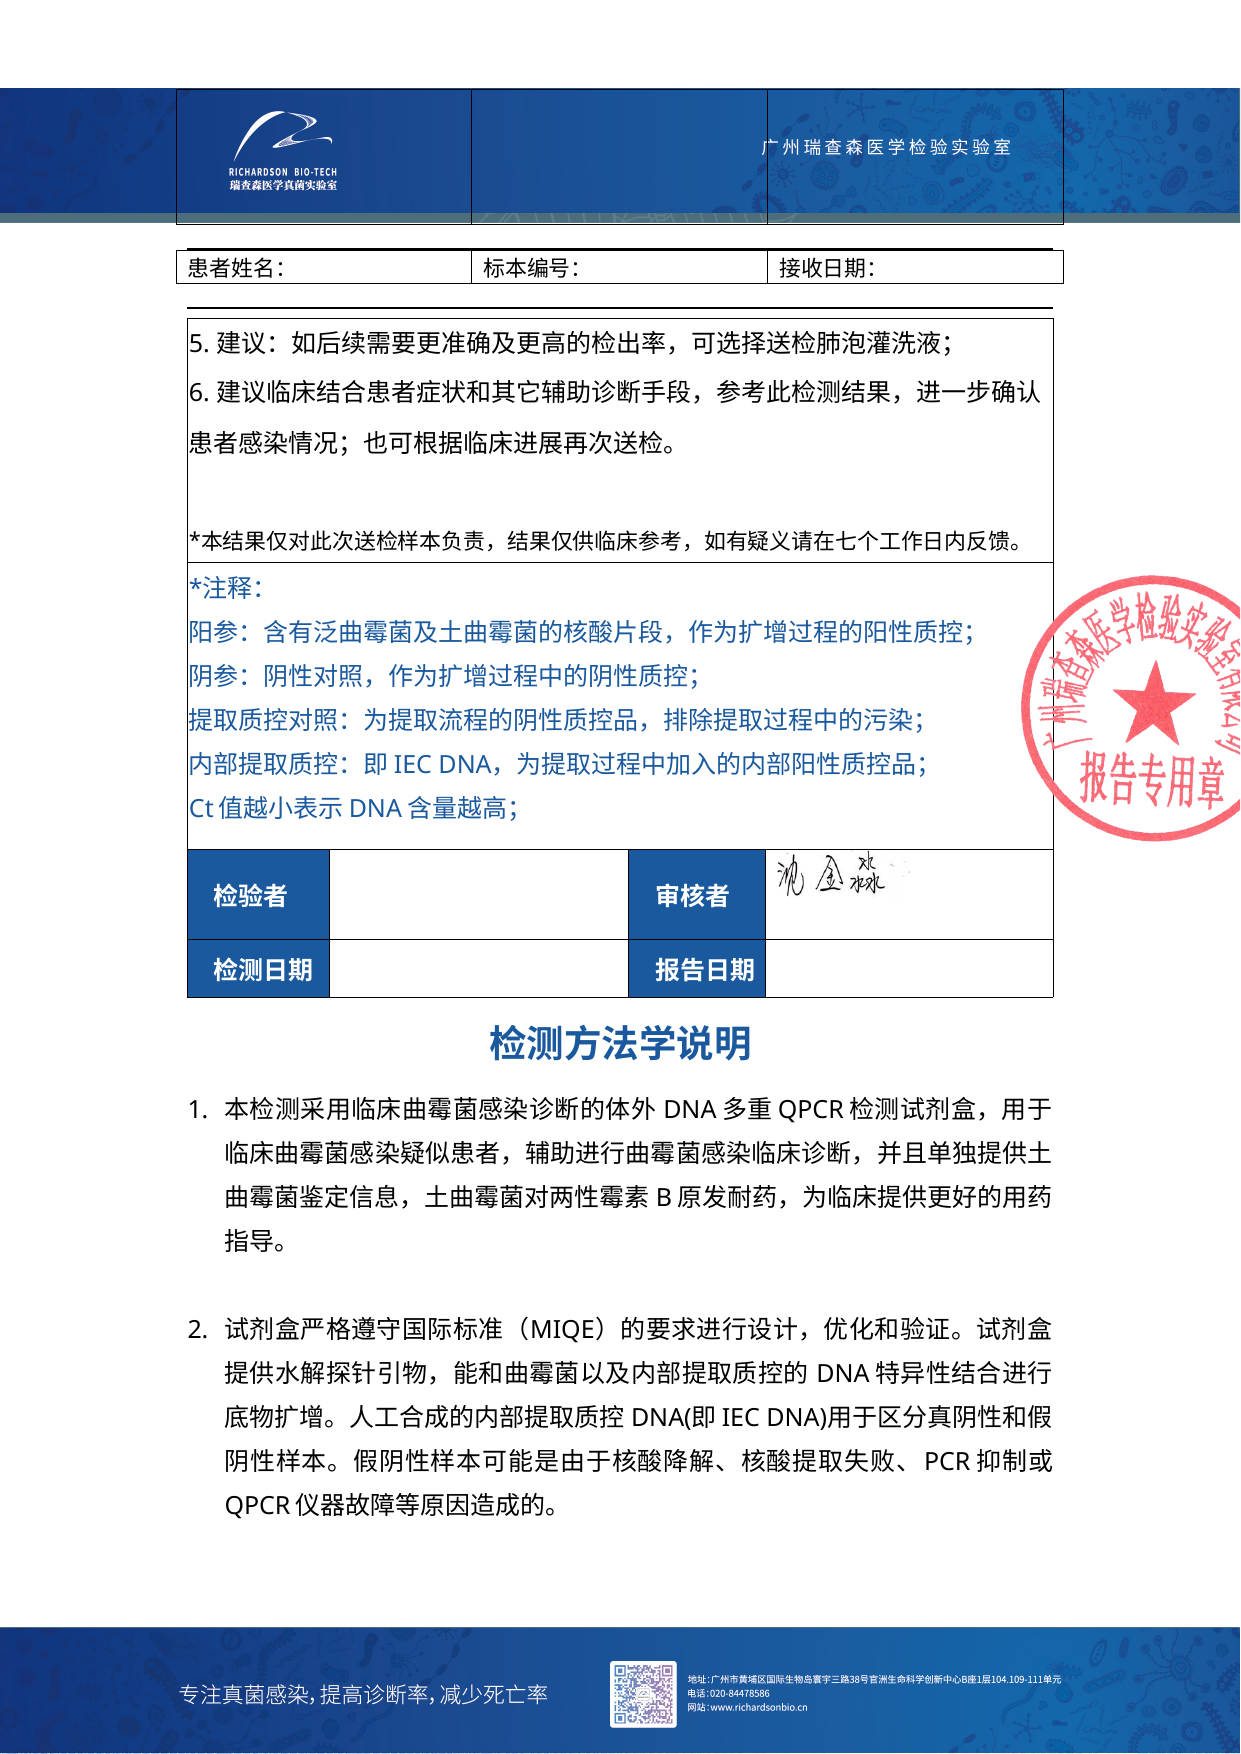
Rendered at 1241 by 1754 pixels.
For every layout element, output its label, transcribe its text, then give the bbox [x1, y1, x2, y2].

list 本检测采用临床曲霉菌感染诊断的体外DNA多重QPCR检测试剂盒，用于临床曲霉菌感染疑似患者，辅助进行曲霉菌感染临床诊断，并且单独提供土曲霉菌鉴定信息，土曲霉菌对两性霉素B原发耐药，为临床提供更好的用药指导。 [187, 1085, 1053, 1262]
table_cell 检测日期 [188, 940, 329, 997]
picture [777, 850, 911, 900]
picture [472, 90, 767, 223]
picture [768, 90, 1063, 223]
table_cell 审核者 [629, 850, 765, 939]
table_cell *注释： 阳参：含有泛曲霉菌及土曲霉菌的核酸片段，作为扩增过程的阳性质控； 阴参：阴性对照，作为扩增过程中的阴性质控； 提取质控对照：为提取流程的阴性质控品，排除提取过程中的污染； 内部提取质控：即IEC DNA，为提取过程中加入的内部阳性质控品； Ct值越小表示DNA含量越高； [188, 563, 1053, 849]
table_cell [766, 850, 1053, 939]
table_cell [330, 850, 628, 939]
list 试剂盒严格遵守国际标准（MIQE）的要求进行设计，优化和验证。试剂盒提供水解探针引物，能和曲霉菌以及内部提取质控的DNA特异性结合进行底物扩增。人工合成的内部提取质控DNA(即IEC DNA)用于区分真阴性和假阴性样本。假阴性样本可能是由于核酸降解、核酸提取失败、PCR抑制或QPCR仪器故障等原因造成的。 [187, 1306, 1053, 1526]
table_cell 检验者 [188, 850, 329, 939]
table_cell 报告日期 [629, 940, 765, 997]
picture [1013, 564, 1241, 849]
table_cell [766, 940, 1053, 997]
picture [0, 1627, 1240, 1754]
picture [177, 90, 471, 223]
text 检测方法学说明 [187, 998, 1053, 1085]
table_cell [330, 940, 628, 997]
picture [1064, 88, 1241, 223]
picture [0, 88, 176, 223]
